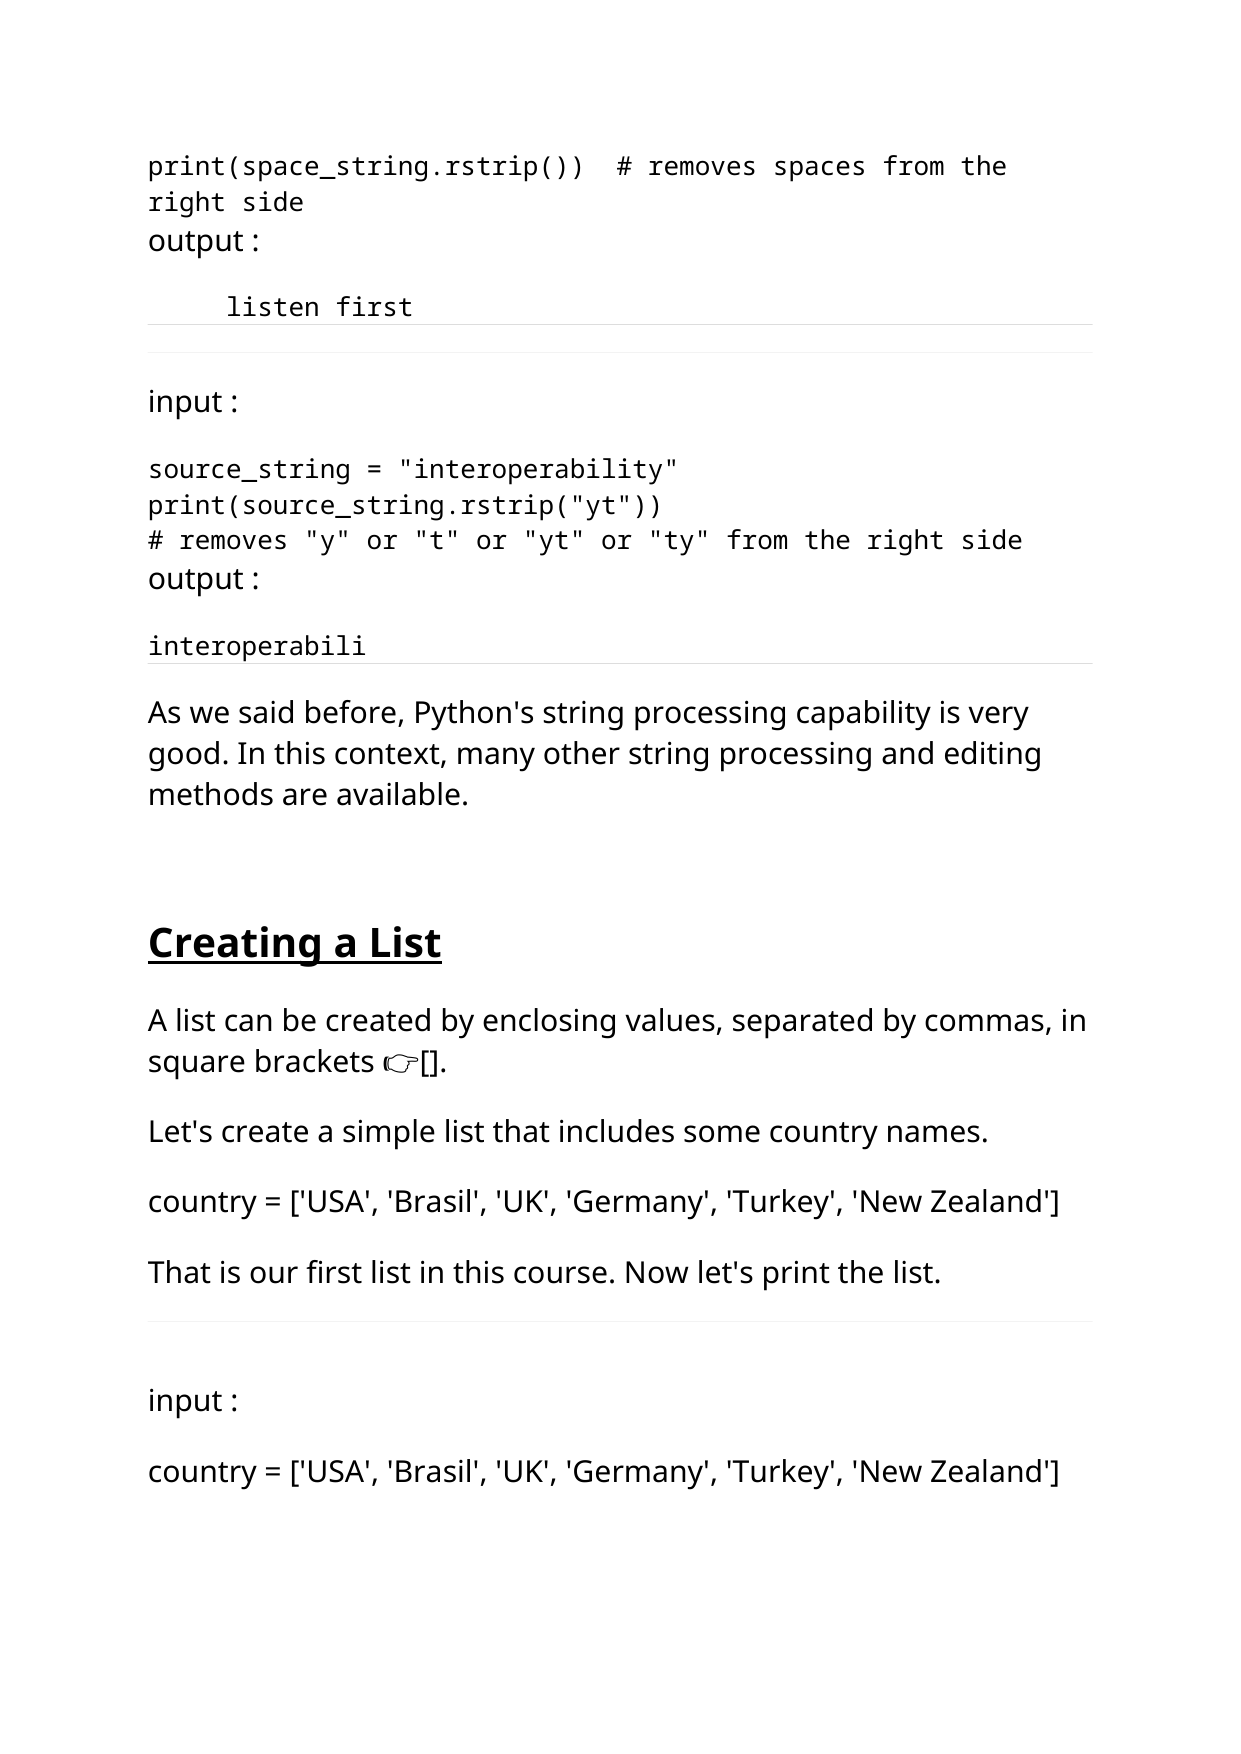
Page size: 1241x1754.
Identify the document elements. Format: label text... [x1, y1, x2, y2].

text country = ['USA', 'Brasil', 'UK', 'Germany', 'Turkey', 'New Zealand'] [148, 1450, 1093, 1491]
text As we said before, Python's string processing capability is very good. In this context, many other string processing and editing methods are available. [148, 691, 1093, 815]
text Creating a List [148, 914, 1093, 969]
text input : [148, 1379, 1093, 1421]
text print(space_string.rstrip()) # removes spaces from the right side [148, 148, 1093, 219]
text output : [148, 219, 1093, 260]
text interoperabili [148, 628, 1093, 663]
text A list can be created by enclosing values, separated by commas, in square brackets 👉🏻[]. [148, 999, 1093, 1081]
text # removes "y" or "t" or "yt" or "ty" from the right side [148, 522, 1093, 557]
text input : [148, 381, 1093, 422]
text listen first [148, 289, 1093, 324]
text That is our first list in this course. Now let's print the list. [148, 1251, 1093, 1292]
text print(source_string.rstrip("yt")) [148, 486, 1093, 522]
text source_string = "interoperability" [148, 451, 1093, 486]
text output : [148, 557, 1093, 598]
text country = ['USA', 'Brasil', 'UK', 'Germany', 'Turkey', 'New Zealand'] [148, 1180, 1093, 1222]
text Let's create a simple list that includes some country names. [148, 1110, 1093, 1151]
